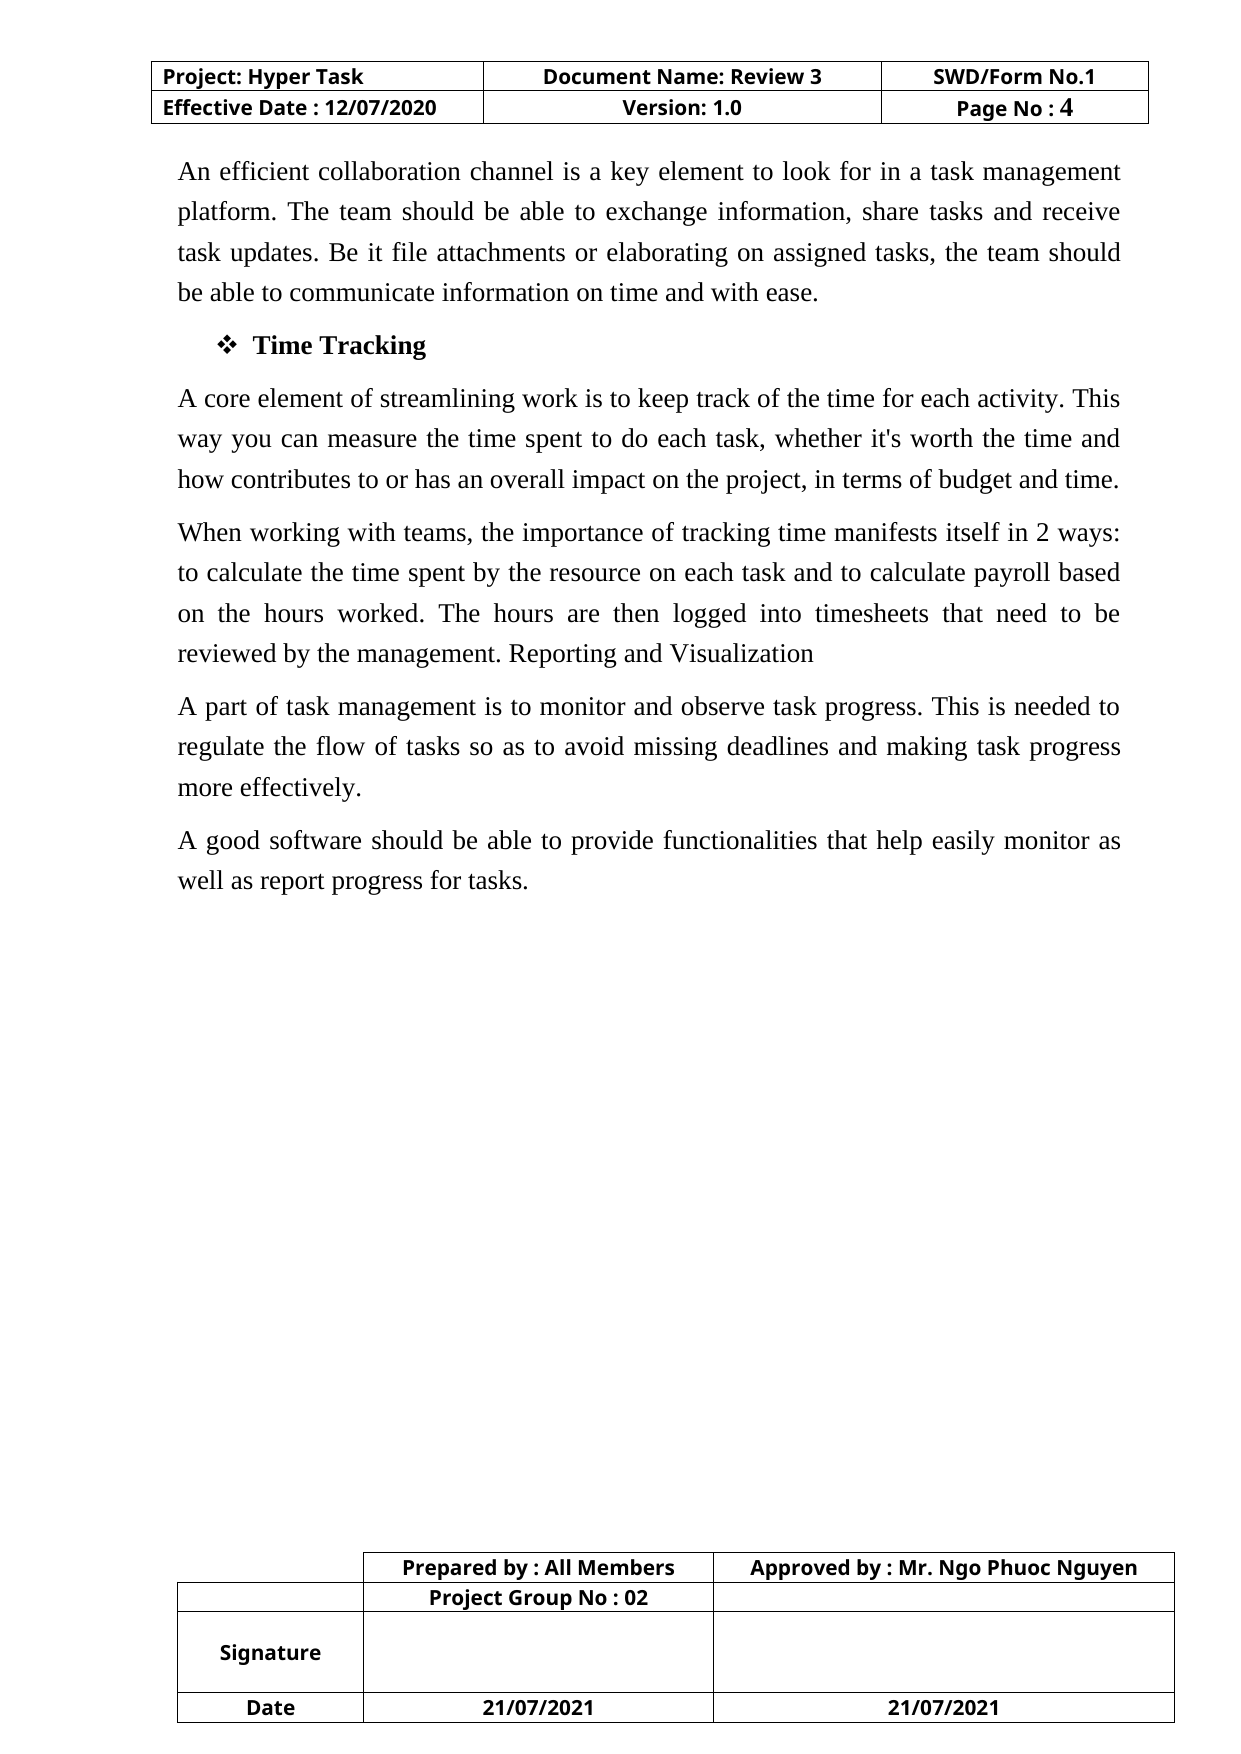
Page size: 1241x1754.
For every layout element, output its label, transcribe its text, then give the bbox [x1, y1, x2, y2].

text Time Tracking [215, 329, 1122, 360]
text A good software should be able to provide functionalities that help easily monitor as well as report progress for tasks. [177, 824, 1122, 895]
text An efficient collaboration channel is a key element to look for in a task management platform. The team should be able to exchange information, share tasks and receive task updates. Be it file attachments or elaborating on assigned tasks, the team should be able to communicate information on time and with ease. [177, 155, 1122, 307]
text A core element of streamlining work is to keep track of the time for each activity. This way you can measure the time spent to do each task, whether it's worth the time and how contributes to or has an overall impact on the project, in terms of budget and time. [177, 382, 1122, 494]
text When working with teams, the importance of tracking time manifests itself in 2 ways: to calculate the time spent by the resource on each task and to calculate payroll based on the hours worked. The hours are then logged into timesheets that need to be reviewed by the management. Reporting and Visualization [177, 516, 1122, 668]
text A part of task management is to monitor and observe task progress. This is needed to regulate the flow of tasks so as to avoid missing deadlines and making task progress more effectively. [177, 690, 1122, 802]
